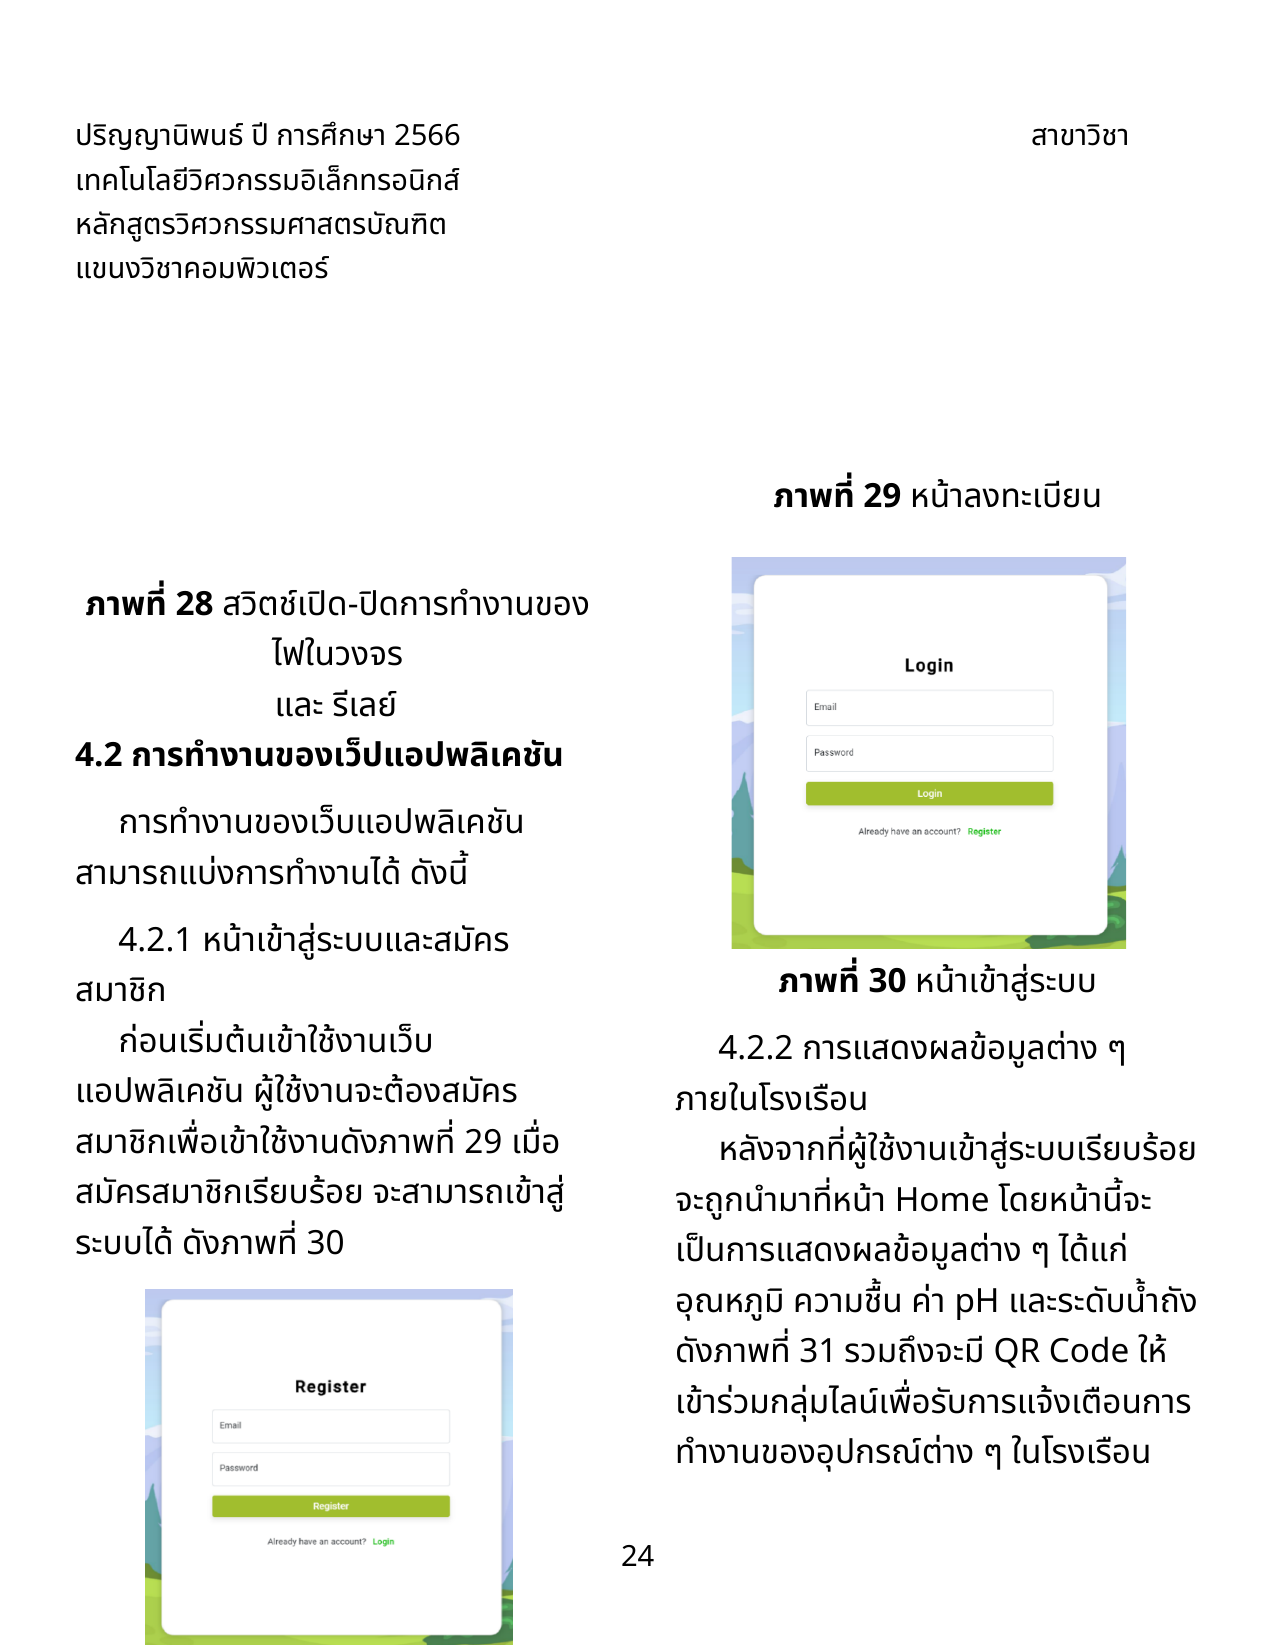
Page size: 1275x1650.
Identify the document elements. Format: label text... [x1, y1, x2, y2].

text การทำงานของเว็บแอปพลิเคชันสามารถแบ่งการทำงานได้ ดังนี้ [75, 798, 600, 899]
text และ รีเลย์ [75, 681, 600, 731]
text ภาพที่ 28 สวิตช์เปิด-ปิดการทำงานของ ไฟในวงจร [75, 579, 600, 681]
text 4.2.1 หน้าเข้าสู่ระบบและสมัครสมาชิก [75, 916, 600, 1017]
text ภาพที่ 30 หน้าเข้าสู่ระบบ [675, 957, 1200, 1007]
picture [731, 557, 1127, 949]
text 4.2.2 การแสดงผลข้อมูลต่าง ๆ ภายในโรงเรือน [675, 1024, 1200, 1125]
text ภาพที่ 29 หน้าลงทะเบียน [675, 472, 1200, 523]
text 4.2 การทำงานของเว็ปแอปพลิเคชัน [75, 731, 600, 782]
text ก่อนเริ่มต้นเข้าใช้งานเว็บแอปพลิเคชัน ผู้ใช้งานจะต้องสมัครสมาชิกเพื่อเข้าใช้งานดังภาพที่ 29 เมื่อสมัครสมาชิกเรียบร้อย จะสามารถเข้าสู่ระบบได้ ดังภาพที่ 30 [75, 1017, 600, 1269]
text หลังจากที่ผู้ใช้งานเข้าสู่ระบบเรียบร้อย จะถูกนำมาที่หน้า Home โดยหน้านี้จะเป็นการแสดงผลข้อมูลต่าง ๆ ได้แก่ อุณหภูมิ ความชื้น ค่า pH และระดับน้ำถัง ดังภาพที่ 31รวมถึงจะมี QR Code ให้เข้าร่วมกลุ่มไลน์เพื่อรับการแจ้งเตือนการทำงานของอุปกรณ์ต่าง ๆ ในโรงเรือน [675, 1125, 1200, 1478]
picture [145, 1289, 513, 1645]
